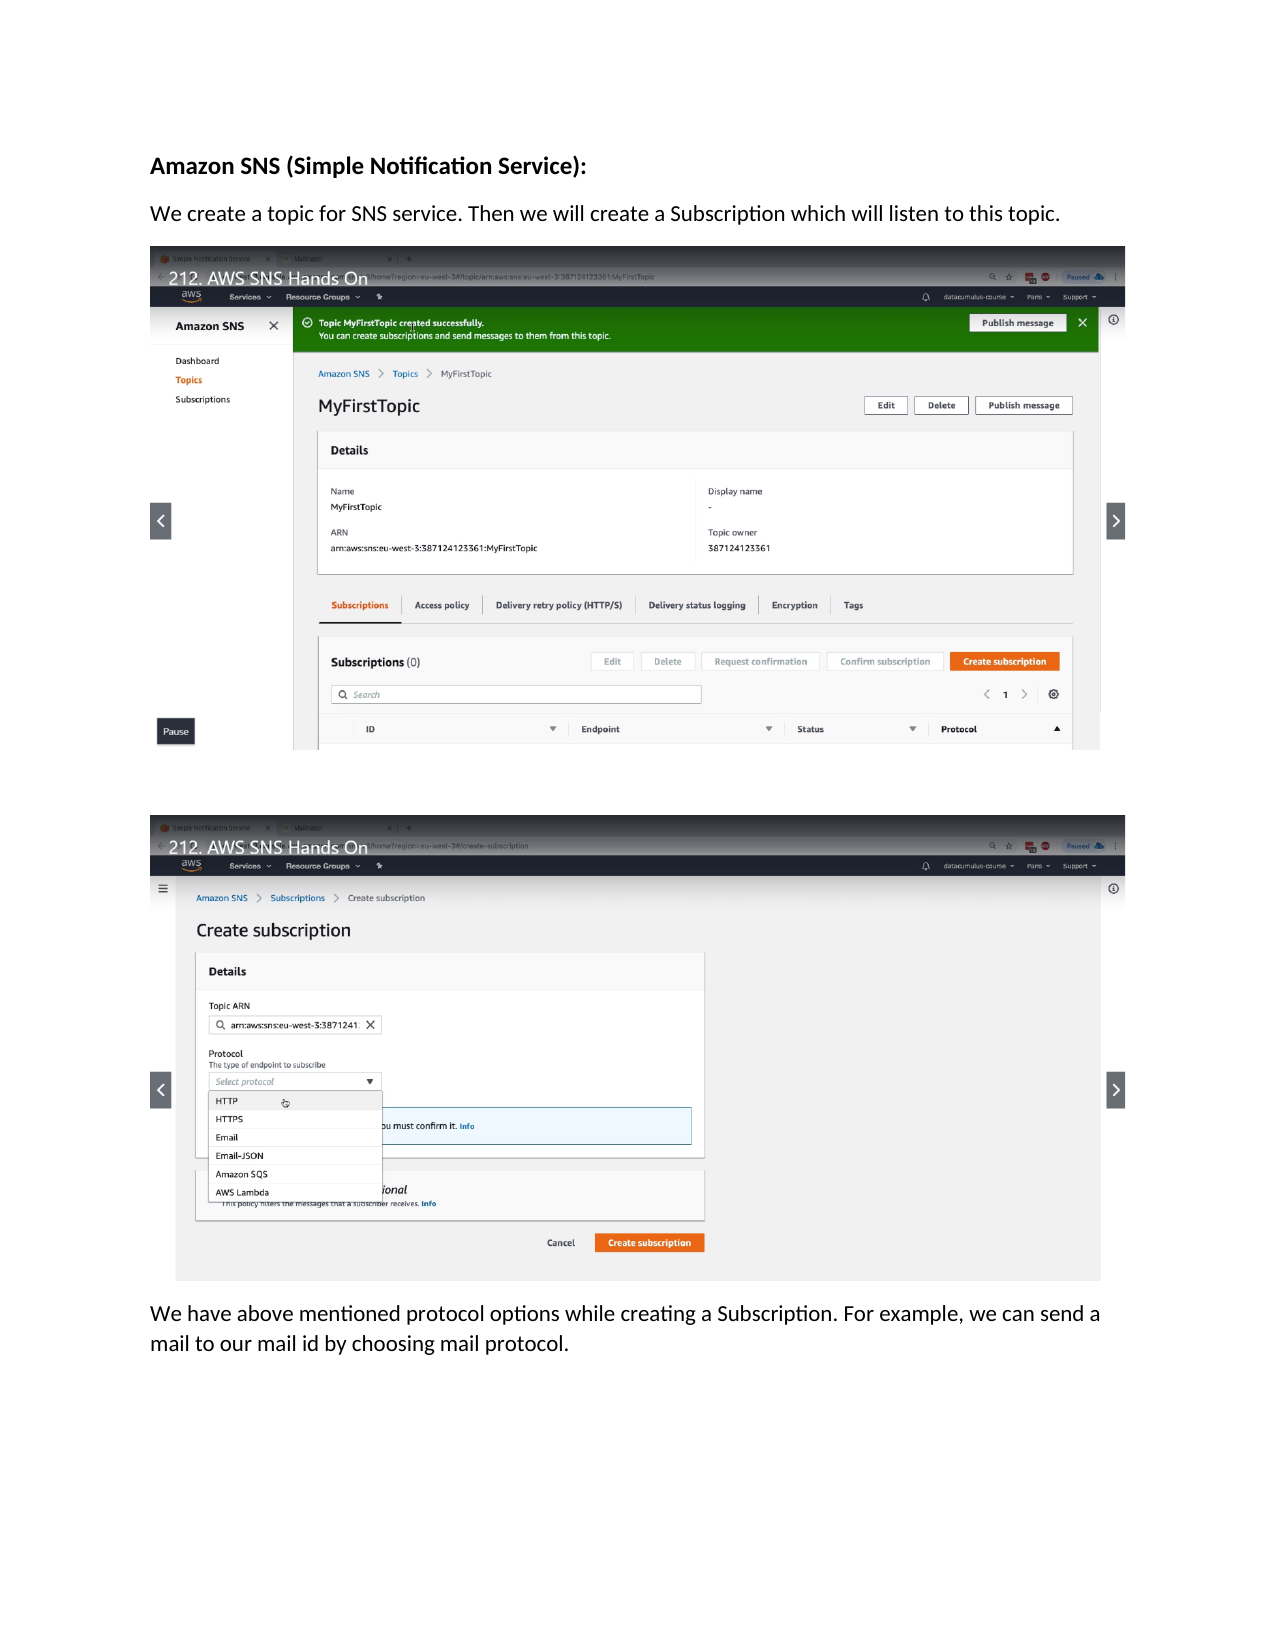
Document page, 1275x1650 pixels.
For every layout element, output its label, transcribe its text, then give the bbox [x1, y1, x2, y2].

text We have above mentioned protocol options while creating a Subscription. For example, we can send a mail to our mail id by choosing mail protocol. [150, 1299, 1125, 1357]
picture [150, 815, 1125, 1281]
picture [150, 246, 1125, 750]
text We create a topic for SNS service. Then we will create a Subscription which will listen to this topic. [150, 199, 1125, 228]
text Amazon SNS (Simple Notification Service): [150, 150, 1125, 181]
